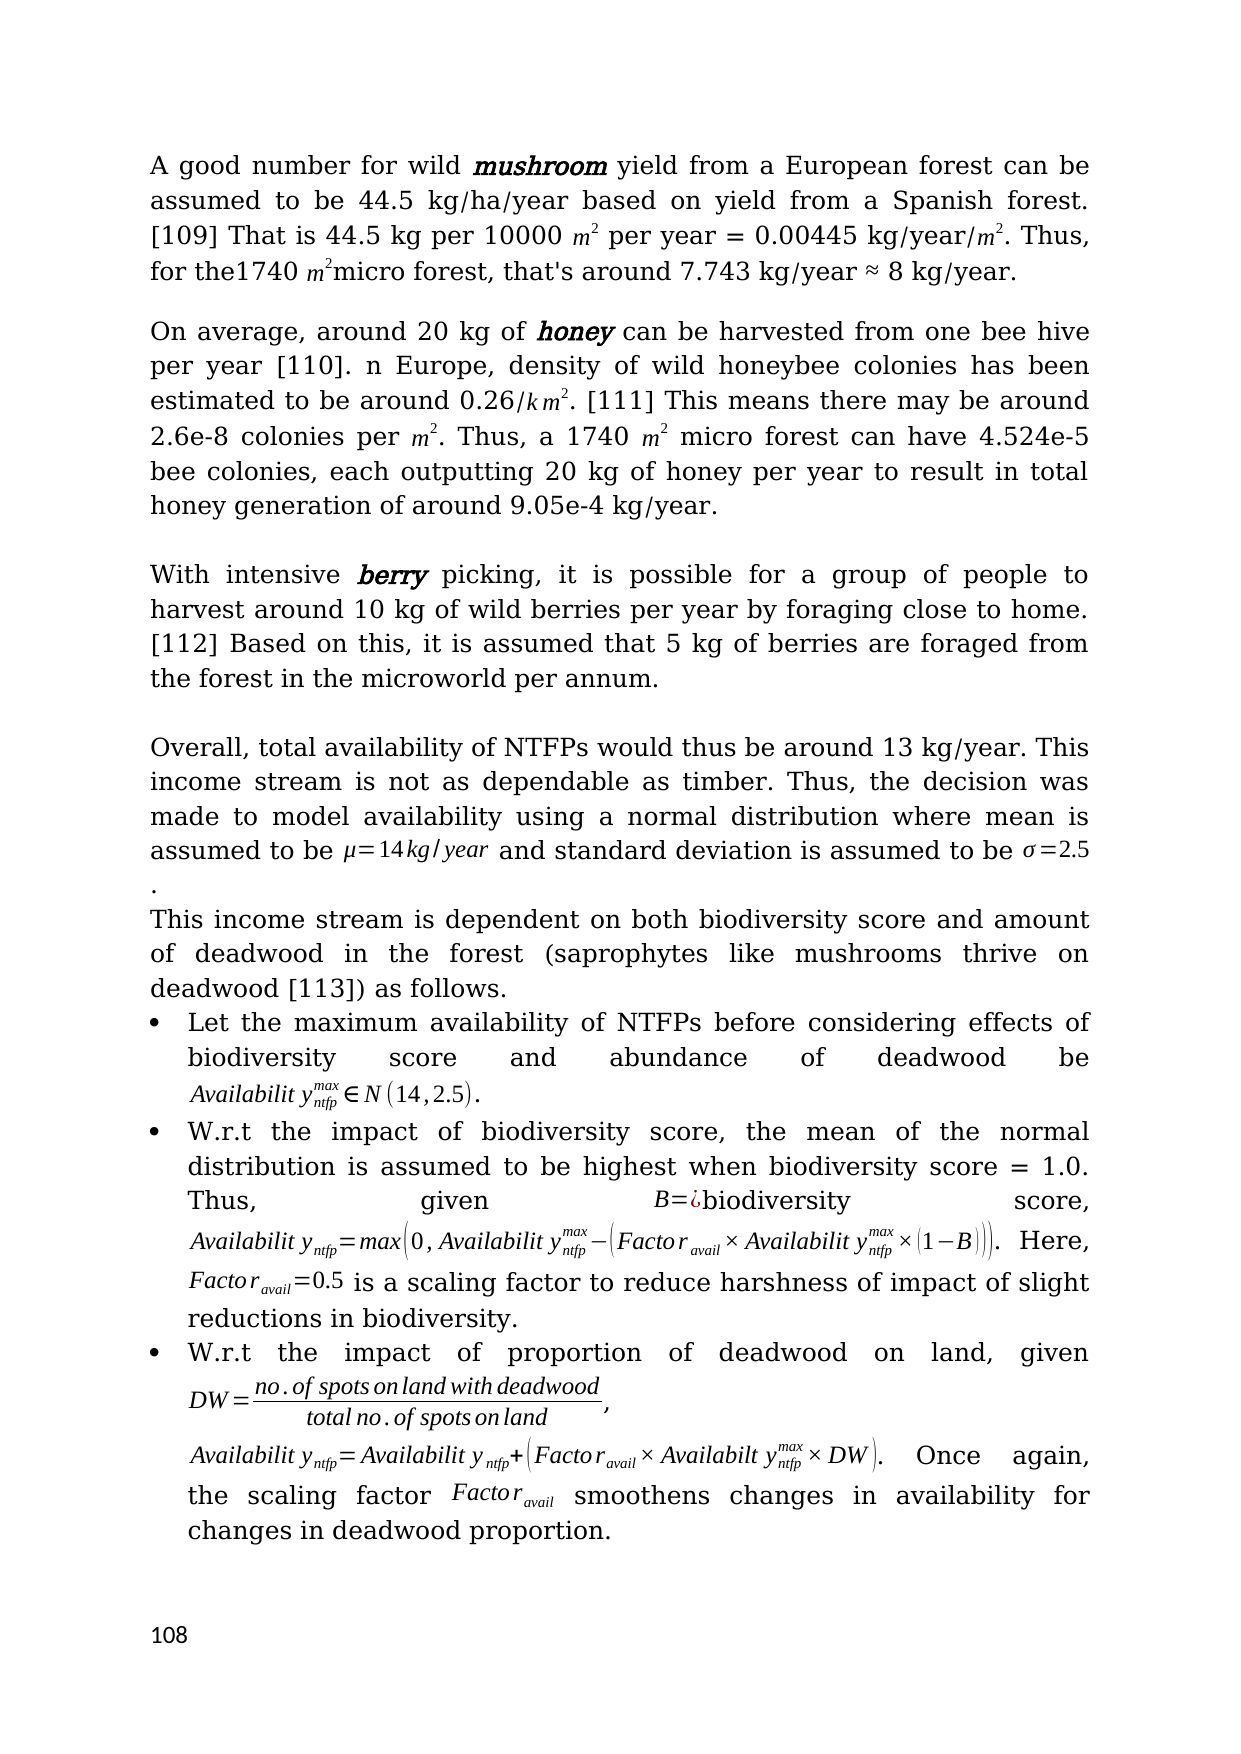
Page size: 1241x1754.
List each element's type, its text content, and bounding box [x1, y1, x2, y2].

text This income stream is dependent on both biodiversity score and amount of deadwood in the forest (saprophytes like mushrooms thrive on deadwood [113]) as follows. [150, 904, 1090, 1003]
list W.r.t the impact of proportion of deadwood on land, given , . Once again, the scaling factor smoothens changes in availability for changes in deadwood proportion. [150, 1337, 1090, 1544]
list Let the maximum availability of NTFPs before considering effects of biodiversity score and abundance of deadwood be . [150, 1007, 1090, 1111]
text On average, around 20 kg of honey can be harvested from one bee hive per year [110]. n Europe, density of wild honeybee colonies has been estimated to be around 0.26/. [111] This means there may be around 2.6e-8 colonies per . Thus, a 1740 micro forest can have 4.524e-5 bee colonies, each outputting 20 kg of honey per year to result in total honey generation of around 9.05e-4 kg/year. [150, 315, 1090, 520]
text With intensive berry picking, it is possible for a group of people to harvest around 10 kg of wild berries per year by foraging close to home. [112] Based on this, it is assumed that 5 kg of berries are foraged from the forest in the microworld per annum. [150, 559, 1090, 692]
list W.r.t the impact of biodiversity score, the mean of the normal distribution is assumed to be highest when biodiversity score = 1.0. Thus, given biodiversity score, . Here, is a scaling factor to reduce harshness of impact of slight reductions in biodiversity. [150, 1116, 1090, 1332]
text Overall, total availability of NTFPs would thus be around 13 kg/year. This income stream is not as dependable as timber. Thus, the decision was made to model availability using a normal distribution where mean is assumed to be and standard deviation is assumed to be . [150, 731, 1090, 899]
text A good number for wild mushroom yield from a European forest can be assumed to be 44.5 kg/ha/year based on yield from a Spanish forest. [109] That is 44.5 kg per 10000 per year = 0.00445 kg/year/. Thus, for the1740 micro forest, that's around 7.743 kg/year 8 kg/year. [150, 150, 1090, 286]
